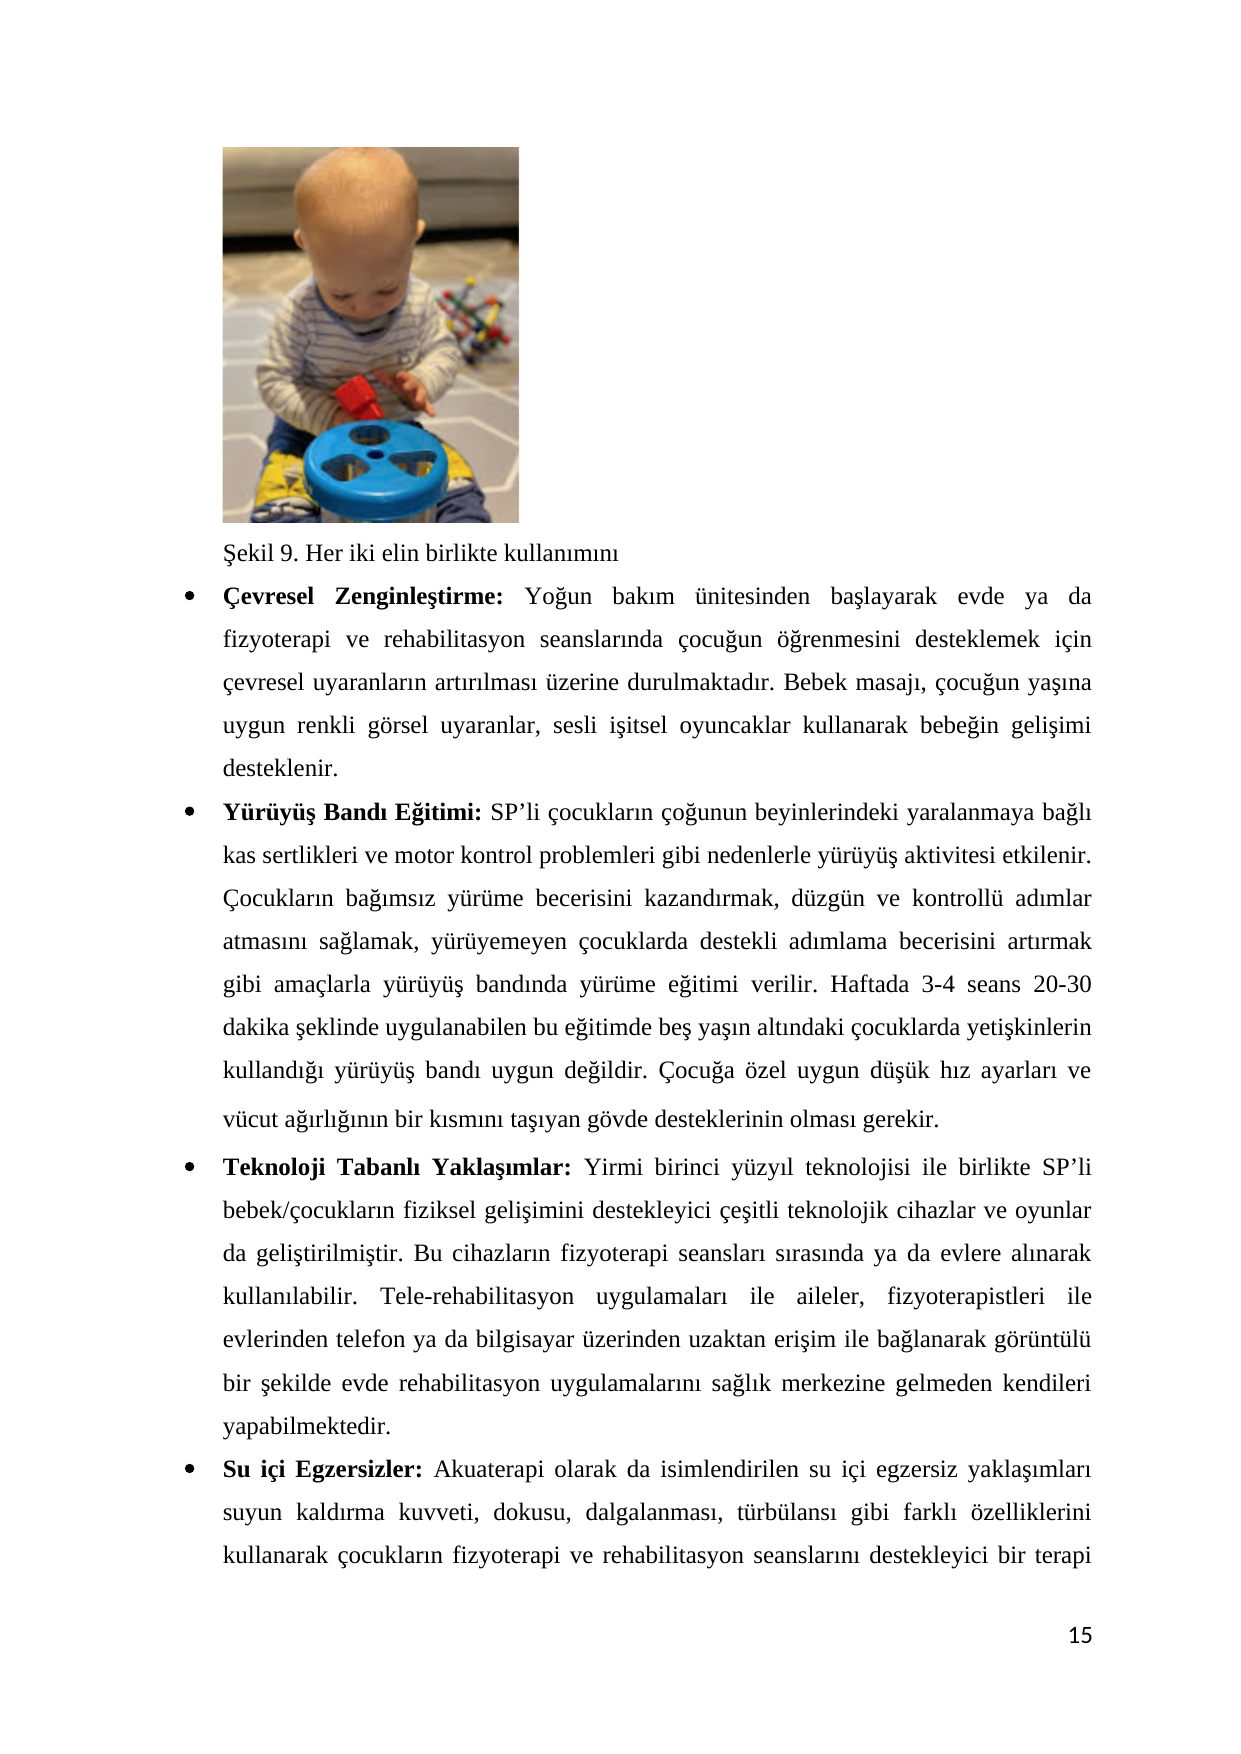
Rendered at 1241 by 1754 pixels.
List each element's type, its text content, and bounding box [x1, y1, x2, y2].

list Yürüyüş Bandı Eğitimi: SP’li çocukların çoğunun beyinlerindeki yaralanmaya bağlı kas sertlikleri ve motor kontrol problemleri gibi nedenlerle yürüyüş aktivitesi etkilenir. Çocukların bağımsız yürüme becerisini kazandırmak, düzgün ve kontrollü adımlar atmasını sağlamak, yürüyemeyen çocuklarda destekli adımlama becerisini artırmak gibi amaçlarla yürüyüş bandında yürüme eğitimi verilir. Haftada 3-4 seans 20-30 dakika şeklinde uygulanabilen bu eğitimde beş yaşın altındaki çocuklarda yetişkinlerin kullandığı yürüyüş bandı uygun değildir. Çocuğa özel uygun düşük hız ayarları ve vücut ağırlığının bir kısmını taşıyan gövde desteklerinin olması gerekir. [185, 797, 1093, 1135]
list Şekil 9. Her iki elin birlikte kullanımını [223, 538, 1093, 567]
list Teknoloji Tabanlı Yaklaşımlar: Yirmi birinci yüzyıl teknolojisi ile birlikte SP’li bebek/çocukların fiziksel gelişimini destekleyici çeşitli teknolojik cihazlar ve oyunlar da geliştirilmiştir. Bu cihazların fizyoterapi seansları sırasında ya da evlere alınarak kullanılabilir. Tele-rehabilitasyon uygulamaları ile aileler, fizyoterapistleri ile evlerinden telefon ya da bilgisayar üzerinden uzaktan erişim ile bağlanarak görüntülü bir şekilde evde rehabilitasyon uygulamalarını sağlık merkezine gelmeden kendileri yapabilmektedir. [185, 1152, 1093, 1439]
list Çevresel Zenginleştirme: Yoğun bakım ünitesinden başlayarak evde ya da fizyoterapi ve rehabilitasyon seanslarında çocuğun öğrenmesini desteklemek için çevresel uyaranların artırılması üzerine durulmaktadır. Bebek masajı, çocuğun yaşına uygun renkli görsel uyaranlar, sesli işitsel oyuncaklar kullanarak bebeğin gelişimi desteklenir. [185, 581, 1093, 782]
picture [222, 147, 521, 523]
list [185, 1454, 1093, 1569]
